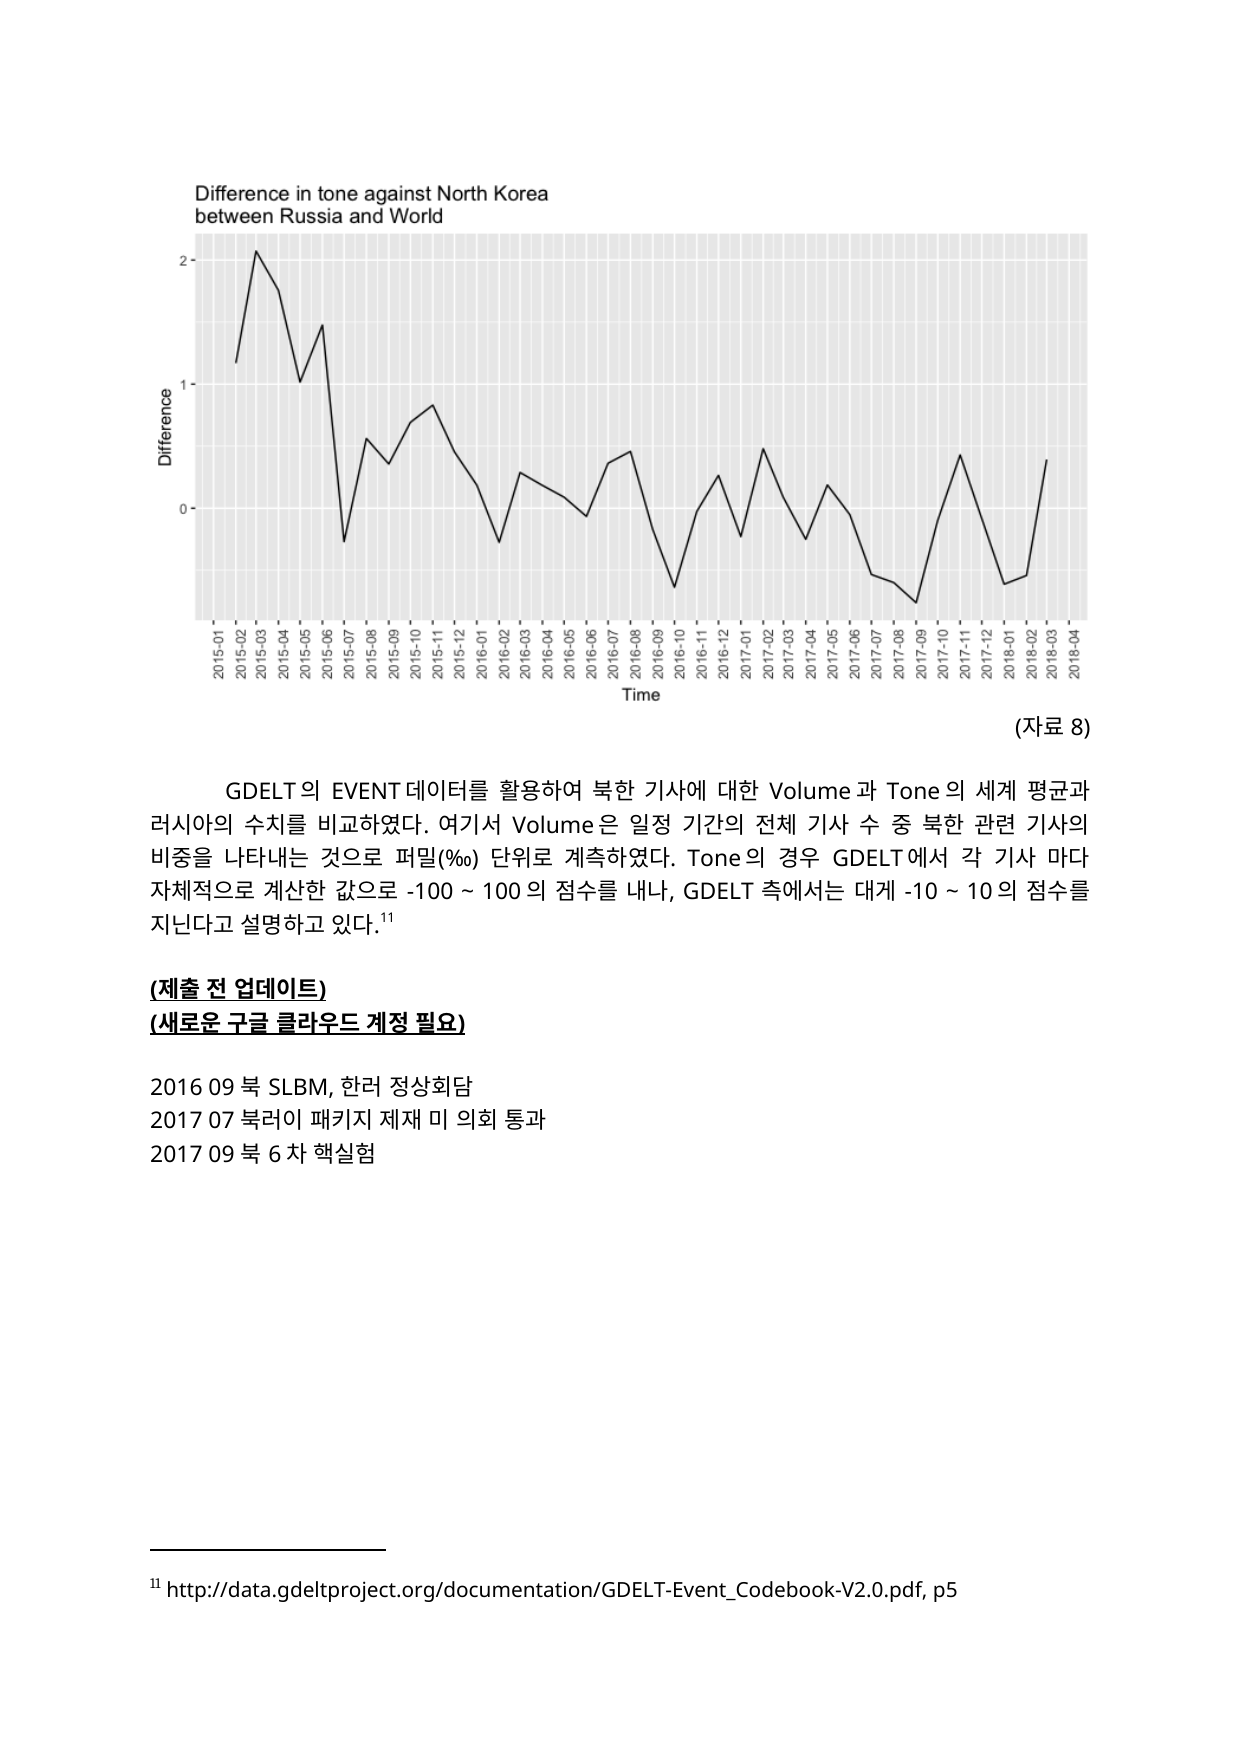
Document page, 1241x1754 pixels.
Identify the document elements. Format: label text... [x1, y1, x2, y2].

text 2017 09 북 6차 핵실험 [150, 1136, 1090, 1169]
text 2017 07 북러이 패키지 제재 미 의회 통과 [150, 1102, 1090, 1136]
text (새로운 구글 클라우드 계정 필요) [150, 1004, 1090, 1038]
picture [150, 177, 1095, 709]
text (제출 전 업데이트) [150, 971, 1090, 1004]
text (자료 8) [150, 709, 1090, 742]
text 2016 09 북 SLBM, 한러 정상회담 [150, 1069, 1090, 1102]
text GDELT의 EVENT데이터를 활용하여 북한 기사에 대한 Volume과 Tone의 세계 평균과 러시아의 수치를 비교하였다. 여기서 Volume은 일정 기간의 전체 기사 수 중 북한 관련 기사의 비중을 나타내는 것으로 퍼밀(‰) 단위로 계측하였다. Tone의 경우 GDELT에서 각 기사 마다 자체적으로 계산한 값으로 -100 ~ 100의 점수를 내나, GDELT 측에서는 대게 -10 ~ 10의 점수를 지닌다고 설명하고 있다. [150, 773, 1090, 940]
